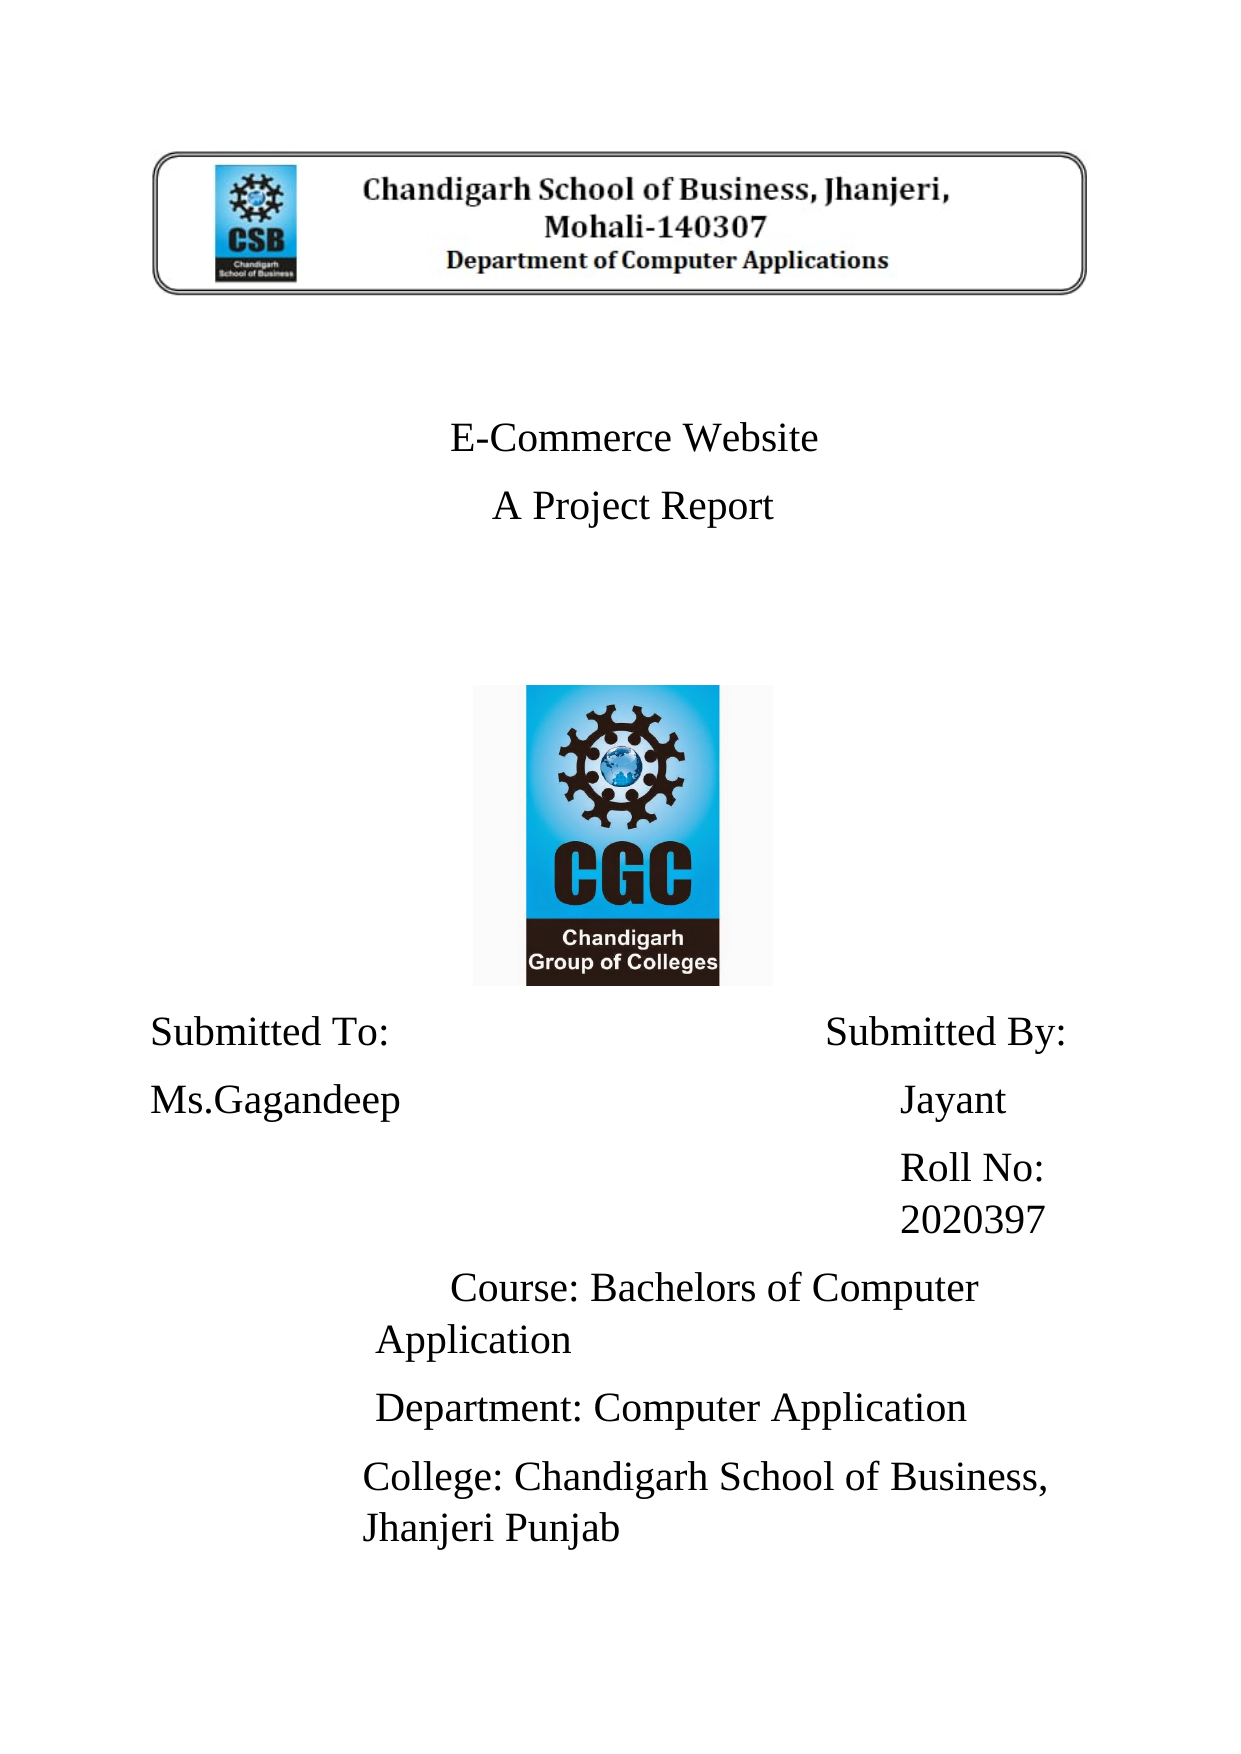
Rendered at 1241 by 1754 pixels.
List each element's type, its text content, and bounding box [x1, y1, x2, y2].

text Submitted To: Submitted By: [150, 1006, 1090, 1054]
text Roll No: 2020397 [375, 1143, 1090, 1242]
text E-Commerce Website [150, 412, 1090, 460]
text A Project Report [150, 481, 1090, 528]
text College: Chandigarh School of Business, Jhanjeri Punjab [362, 1451, 1090, 1551]
text Ms.Gagandeep Jayant [150, 1074, 1090, 1122]
picture [472, 685, 773, 986]
text Department: Computer Application [300, 1383, 1090, 1431]
picture [530, 685, 715, 905]
picture [150, 150, 1091, 298]
text Course: Bachelors of Computer Application [375, 1263, 1090, 1362]
